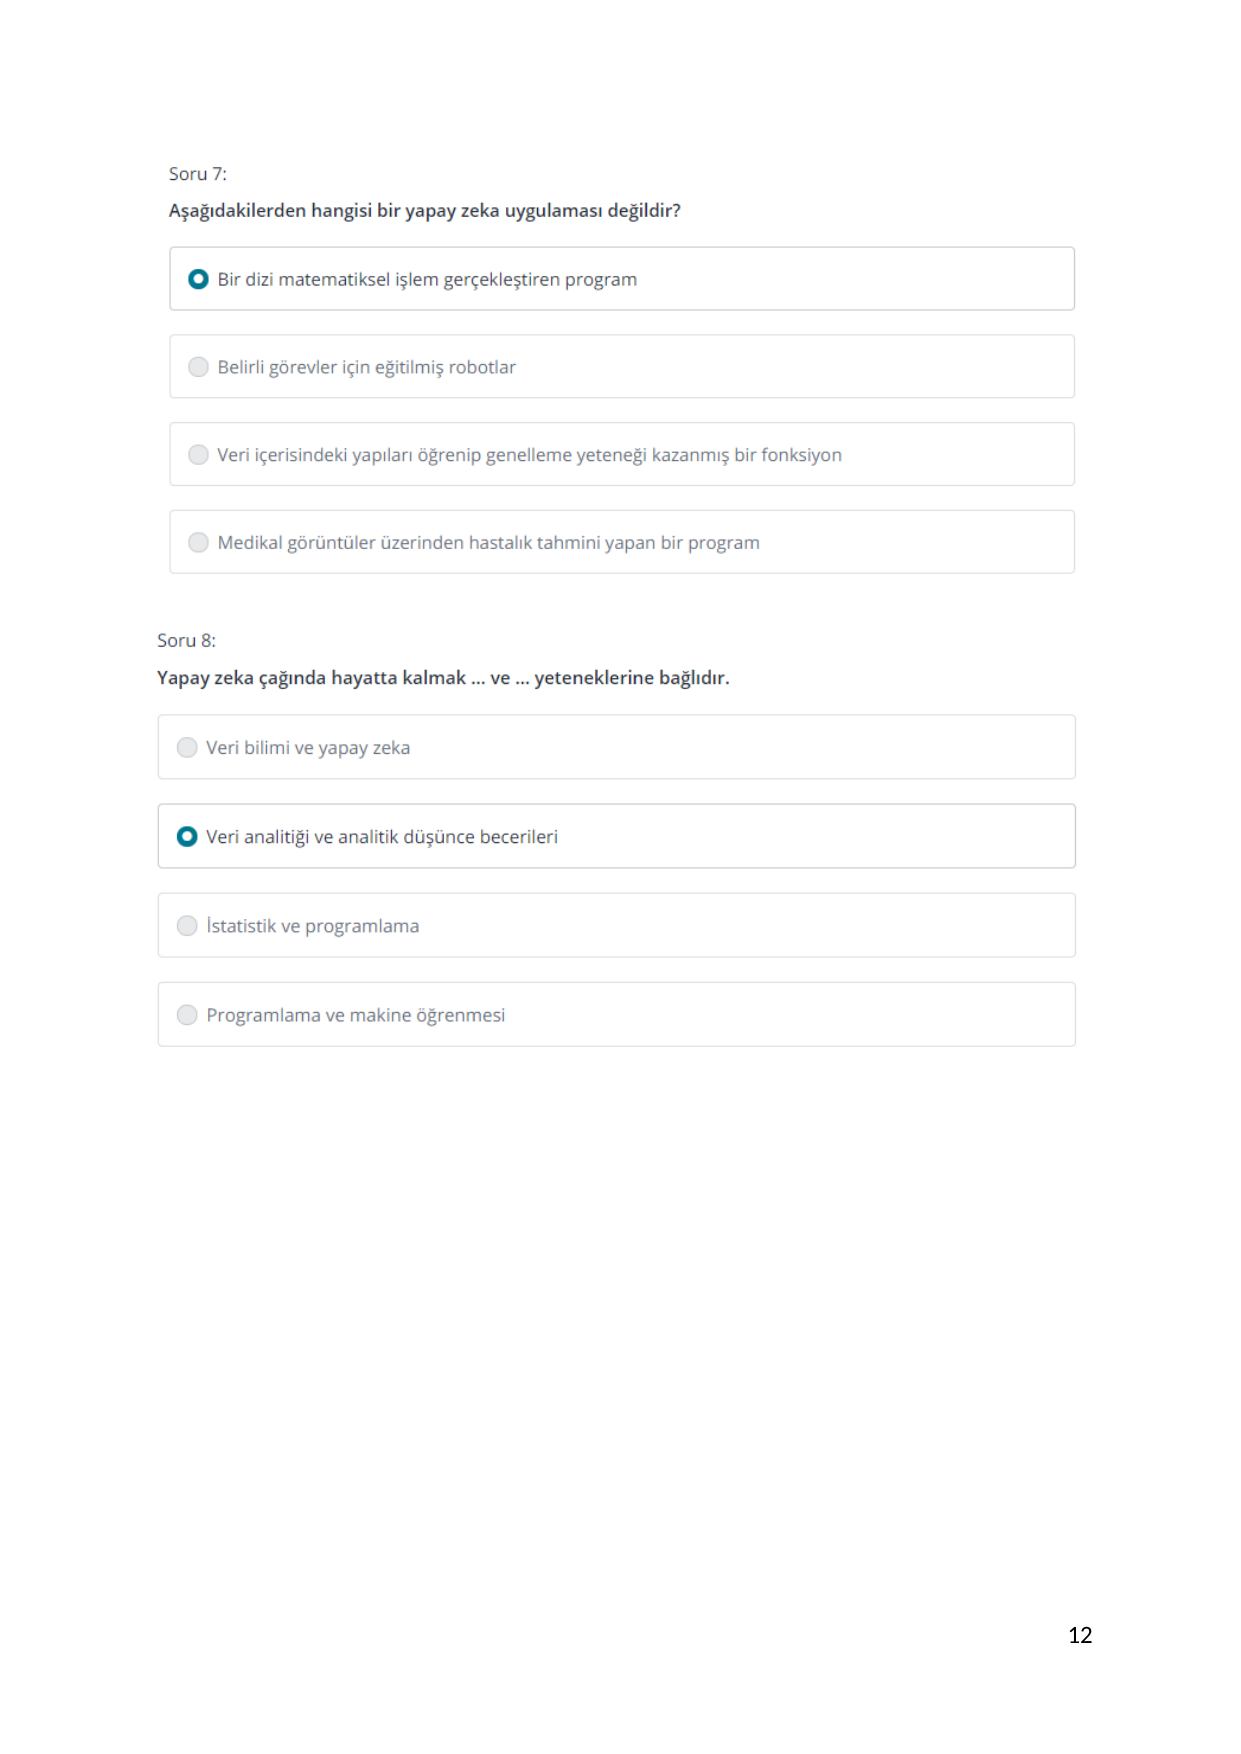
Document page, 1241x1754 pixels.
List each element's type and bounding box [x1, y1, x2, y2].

picture [147, 147, 1093, 600]
picture [147, 619, 1093, 1071]
